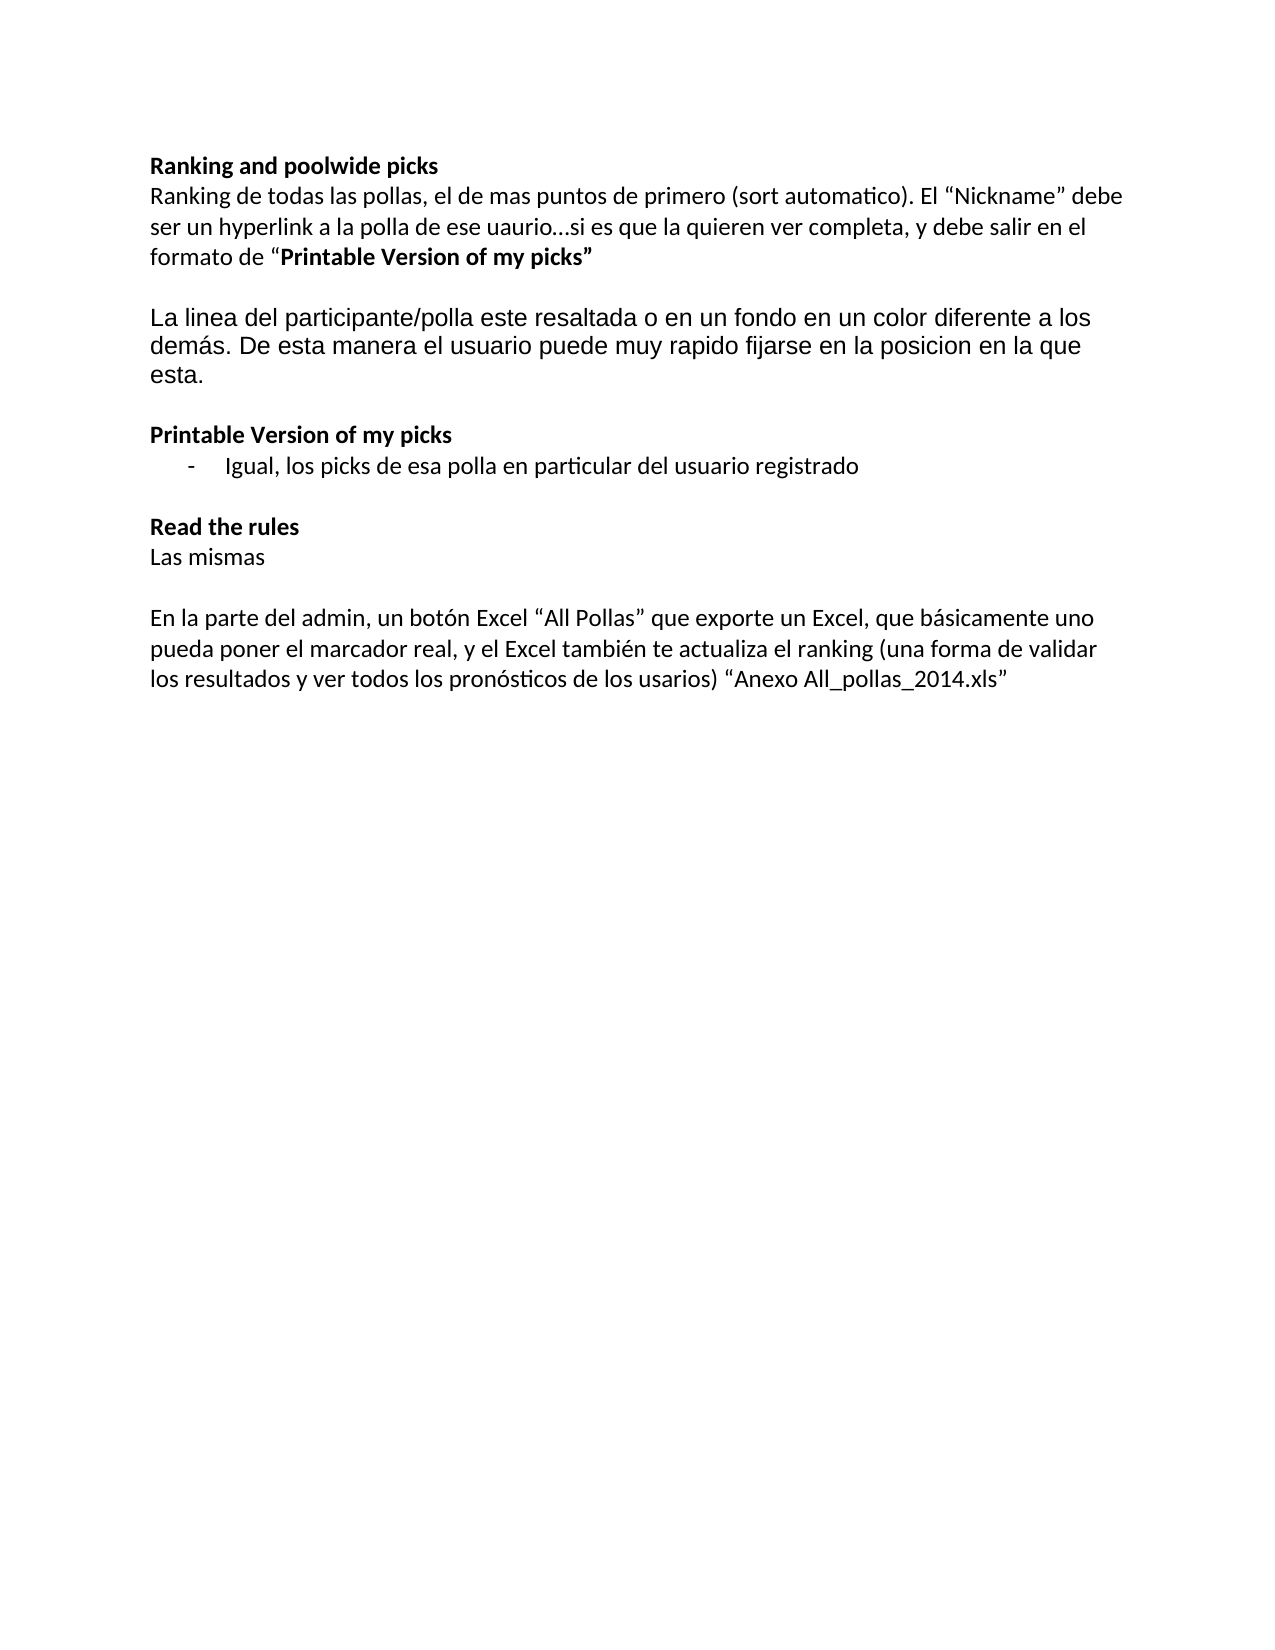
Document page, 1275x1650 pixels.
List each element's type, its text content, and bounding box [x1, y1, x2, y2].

text Ranking and poolwide picks [150, 150, 1125, 181]
text Las mismas [150, 541, 1125, 572]
text Read the rules [150, 511, 1125, 541]
list Igual, los picks de esa polla en particular del usuario registrado [187, 450, 1125, 480]
text Ranking de todas las pollas, el de mas puntos de primero (sort automatico). El “Nickname” debe ser un hyperlink a la polla de ese uaurio…si es que la quieren ver completa, y debe salir en el formato de “Printable Version of my picks” [150, 181, 1125, 272]
text Printable Version of my picks [150, 419, 1125, 450]
text La linea del participante/polla este resaltada o en un fondo en un color diferente a los demás. De esta manera el usuario puede muy rapido fijarse en la posicion en la que esta. [150, 303, 1125, 389]
text En la parte del admin, un botón Excel “All Pollas” que exporte un Excel, que básicamente uno pueda poner el marcador real, y el Excel también te actualiza el ranking (una forma de validar los resultados y ver todos los pronósticos de los usarios) “Anexo All_pollas_2014.xls” [150, 602, 1125, 694]
